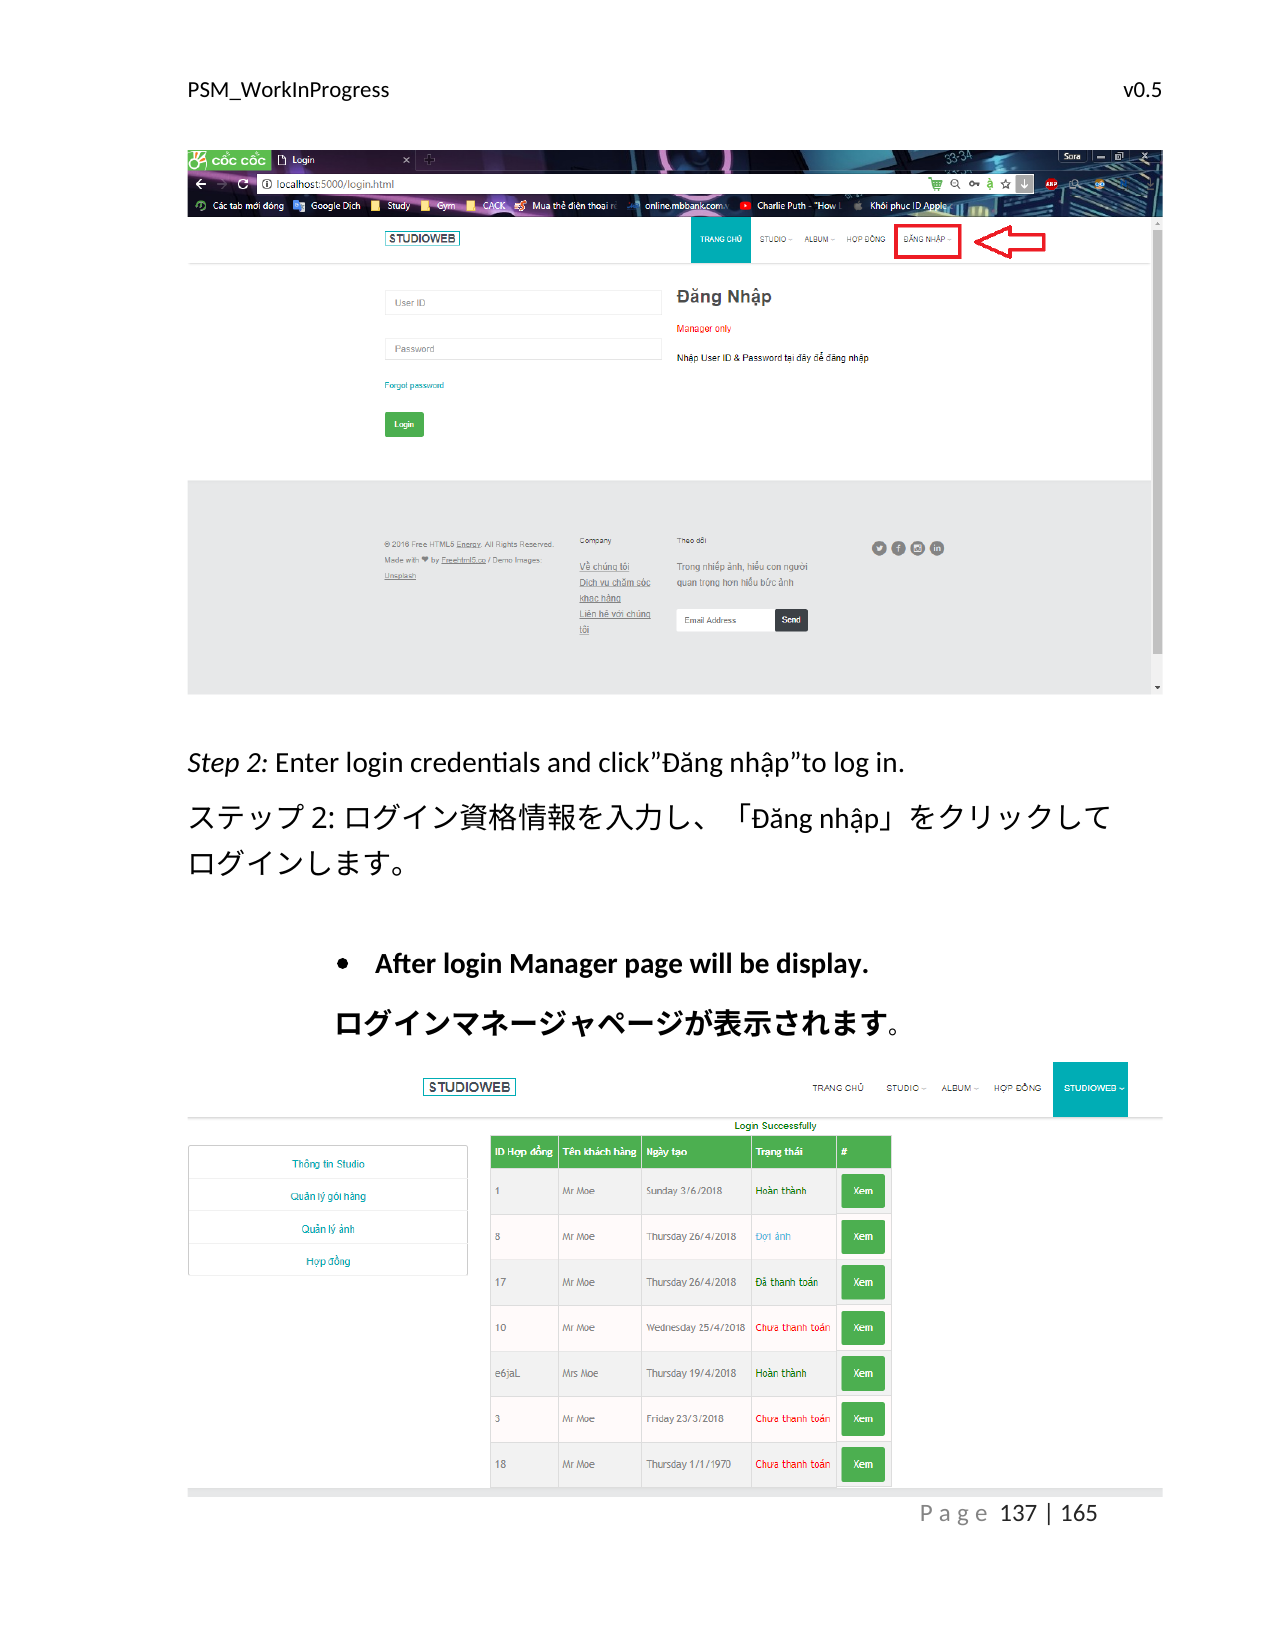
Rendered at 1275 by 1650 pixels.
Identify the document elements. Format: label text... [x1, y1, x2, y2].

text ログインマネージャページが表示されます。 [261, 1000, 1125, 1043]
list After login Manager page will be display. [337, 945, 1125, 981]
text Step 2: Enter login credentials and click”Đăng nhập”to log in. [187, 744, 1125, 779]
text ステップ 2: ログイン資格情報を入力し、「Đăng nhập」をクリックしてログインします。 [187, 794, 1125, 883]
picture [187, 1062, 1163, 1497]
picture [187, 150, 1163, 725]
